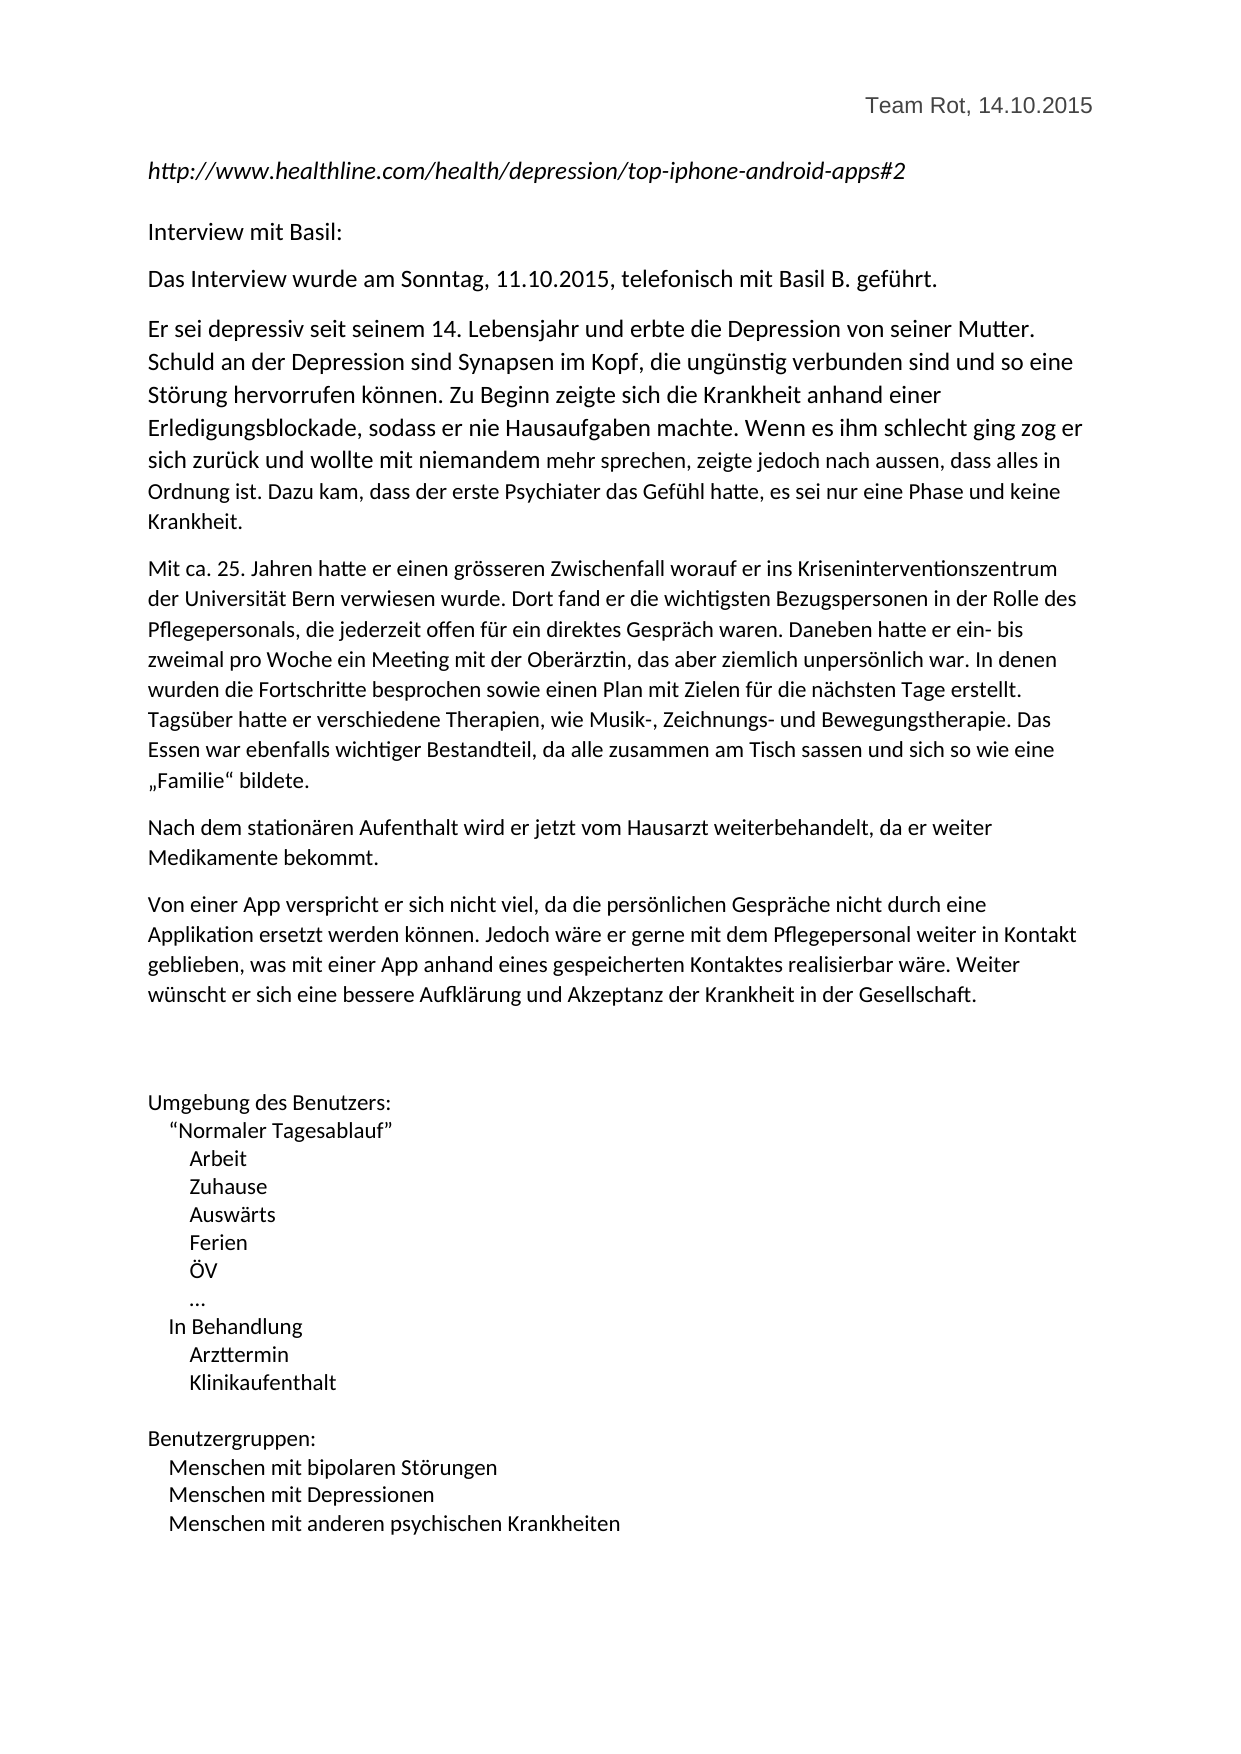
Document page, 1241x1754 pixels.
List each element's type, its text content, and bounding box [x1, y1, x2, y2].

text Benutzergruppen: [148, 1424, 1093, 1453]
text … [148, 1284, 1093, 1312]
text Ferien [148, 1228, 1093, 1256]
text Interview mit Basil: [148, 216, 1093, 247]
text Von einer App verspricht er sich nicht viel, da die persönlichen Gespräche nicht durch eine Applikation ersetzt werden können. Jedoch wäre er gerne mit dem Pflegepersonal weiter in Kontakt geblieben, was mit einer App anhand eines gespeicherten Kontaktes realisierbar wäre. Weiter wünscht er sich eine bessere Aufklärung und Akzeptanz der Krankheit in der Gesellschaft. [148, 890, 1093, 1008]
text Menschen mit anderen psychischen Krankheiten [148, 1509, 1093, 1537]
text Menschen mit Depressionen [148, 1481, 1093, 1509]
text Arbeit [148, 1144, 1093, 1172]
text ÖV [148, 1256, 1093, 1284]
text Zuhause [148, 1172, 1093, 1200]
text Umgebung des Benutzers: [148, 1088, 1093, 1116]
text http://www.healthline.com/health/depression/top-iphone-android-apps#2 [148, 155, 1093, 186]
text Arzttermin [148, 1341, 1093, 1368]
text Er sei depressiv seit seinem 14. Lebensjahr und erbte die Depression von seiner Mutter. Schuld an der Depression sind Synapsen im Kopf, die ungünstig verbunden sind und so eine Störung hervorrufen können. Zu Beginn zeigte sich die Krankheit anhand einer Erledigungsblockade, sodass er nie Hausaufgaben machte. Wenn es ihm schlecht ging zog er sich zurück und wollte mit niemandem mehr sprechen, zeigte jedoch nach aussen, dass alles in Ordnung ist. Dazu kam, dass der erste Psychiater das Gefühl hatte, es sei nur eine Phase und keine Krankheit. [148, 313, 1093, 536]
text Nach dem stationären Aufenthalt wird er jetzt vom Hausarzt weiterbehandelt, da er weiter Medikamente bekommt. [148, 813, 1093, 871]
text Menschen mit bipolaren Störungen [148, 1453, 1093, 1481]
text Mit ca. 25. Jahren hatte er einen grösseren Zwischenfall worauf er ins Kriseninterventionszentrum der Universität Bern verwiesen wurde. Dort fand er die wichtigsten Bezugspersonen in der Rolle des Pflegepersonals, die jederzeit offen für ein direktes Gespräch waren. Daneben hatte er ein- bis zweimal pro Woche ein Meeting mit der Oberärztin, das aber ziemlich unpersönlich war. In denen wurden die Fortschritte besprochen sowie einen Plan mit Zielen für die nächsten Tage erstellt. Tagsüber hatte er verschiedene Therapien, wie Musik-, Zeichnungs- und Bewegungstherapie. Das Essen war ebenfalls wichtiger Bestandteil, da alle zusammen am Tisch sassen und sich so wie eine „Familie“ bildete. [148, 554, 1093, 794]
text Das Interview wurde am Sonntag, 11.10.2015, telefonisch mit Basil B. geführt. [148, 263, 1093, 294]
text In Behandlung [148, 1312, 1093, 1341]
text Klinikaufenthalt [148, 1368, 1093, 1397]
text Auswärts [148, 1200, 1093, 1228]
text “Normaler Tagesablauf” [148, 1116, 1093, 1144]
